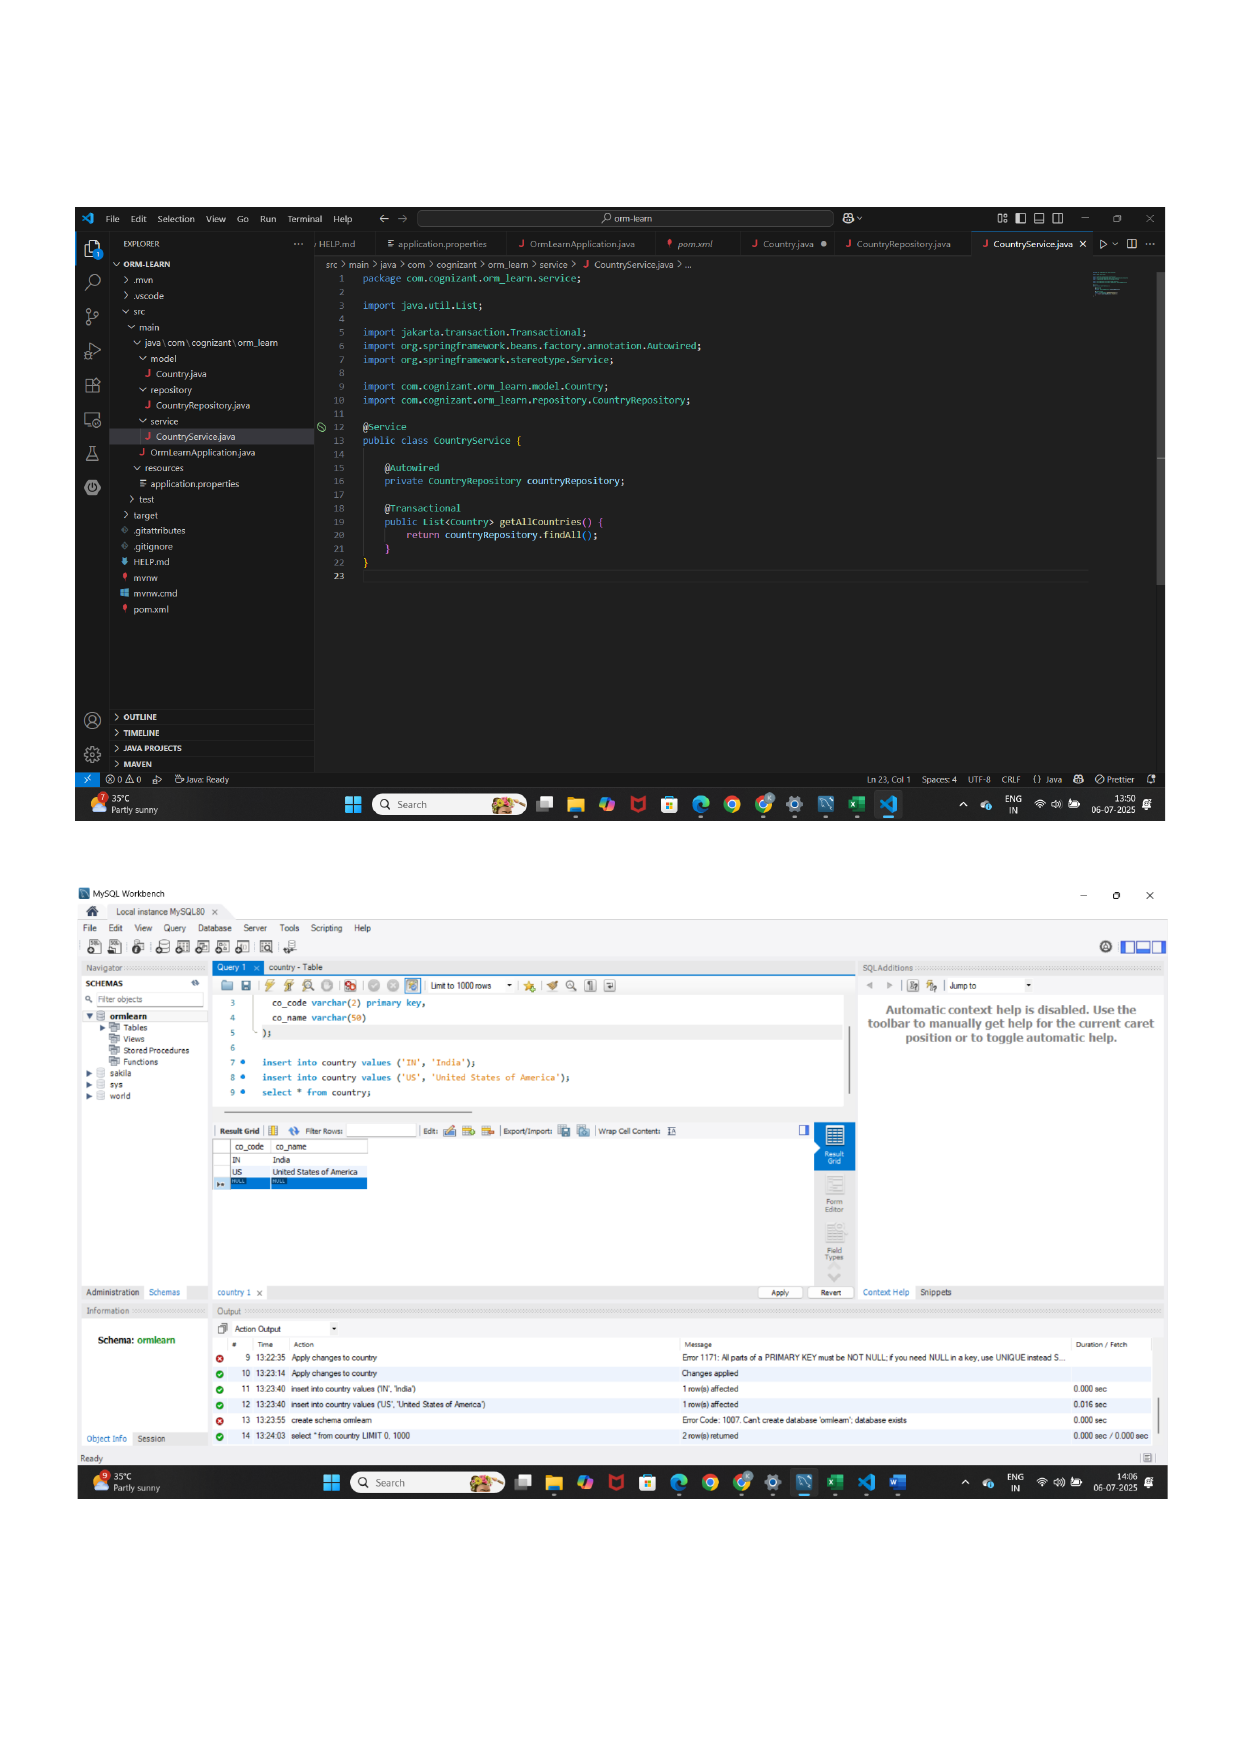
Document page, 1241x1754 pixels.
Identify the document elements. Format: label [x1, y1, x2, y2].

picture [75, 207, 1166, 821]
picture [77, 885, 1168, 1499]
